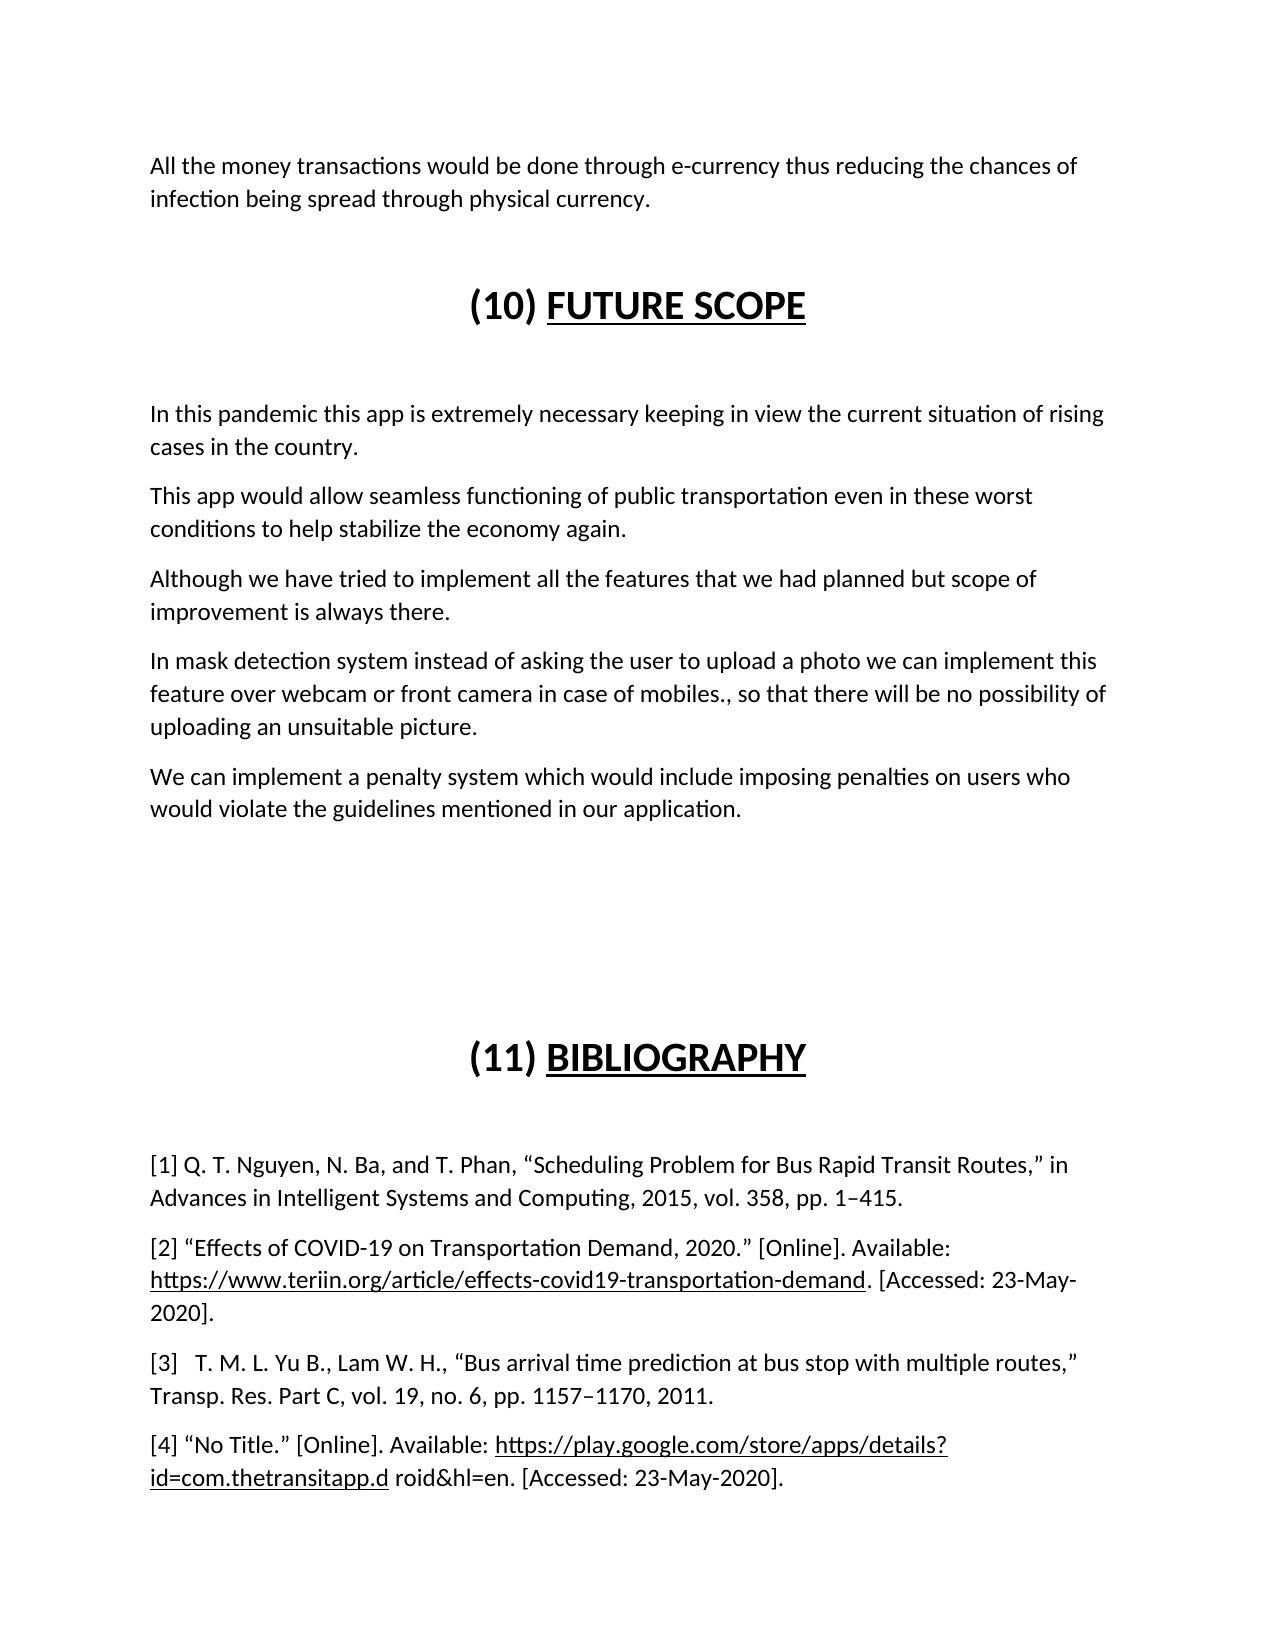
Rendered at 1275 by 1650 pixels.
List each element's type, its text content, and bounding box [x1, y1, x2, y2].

text (10) FUTURE SCOPE [150, 279, 1125, 330]
text This app would allow seamless functioning of public transportation even in these worst conditions to help stabilize the economy again. [150, 480, 1125, 544]
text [150, 150, 1125, 213]
text Although we have tried to implement all the features that we had planned but scope of improvement is always there. [150, 563, 1125, 626]
text [1] Q. T. Nguyen, N. Ba, and T. Phan, “Scheduling Problem for Bus Rapid Transit Routes,” in Advances in Intelligent Systems and Computing, 2015, vol. 358, pp. 1–415. [150, 1149, 1125, 1213]
text [4] “No Title.” [Online]. Available: https://play.google.com/store/apps/details?id=com.thetransitapp.d roid&hl=en. [Accessed: 23-May-2020]. [150, 1429, 1125, 1493]
text [3] T. M. L. Yu B., Lam W. H., “Bus arrival time prediction at bus stop with multiple routes,” Transp. Res. Part C, vol. 19, no. 6, pp. 1157–1170, 2011. [150, 1347, 1125, 1411]
text (11) BIBLIOGRAPHY [150, 1031, 1125, 1082]
text [2] “Effects of COVID-19 on Transportation Demand, 2020.” [Online]. Available: https://www.teriin.org/article/effects-covid19-transportation-demand. [Accessed: 23-May-2020]. [150, 1232, 1125, 1328]
text In this pandemic this app is extremely necessary keeping in view the current situation of rising cases in the country. [150, 398, 1125, 461]
text In mask detection system instead of asking the user to upload a photo we can implement this feature over webcam or front camera in case of mobiles., so that there will be no possibility of uploading an unsuitable picture. [150, 645, 1125, 742]
text We can implement a penalty system which would include imposing penalties on users who would violate the guidelines mentioned in our application. [150, 761, 1125, 824]
